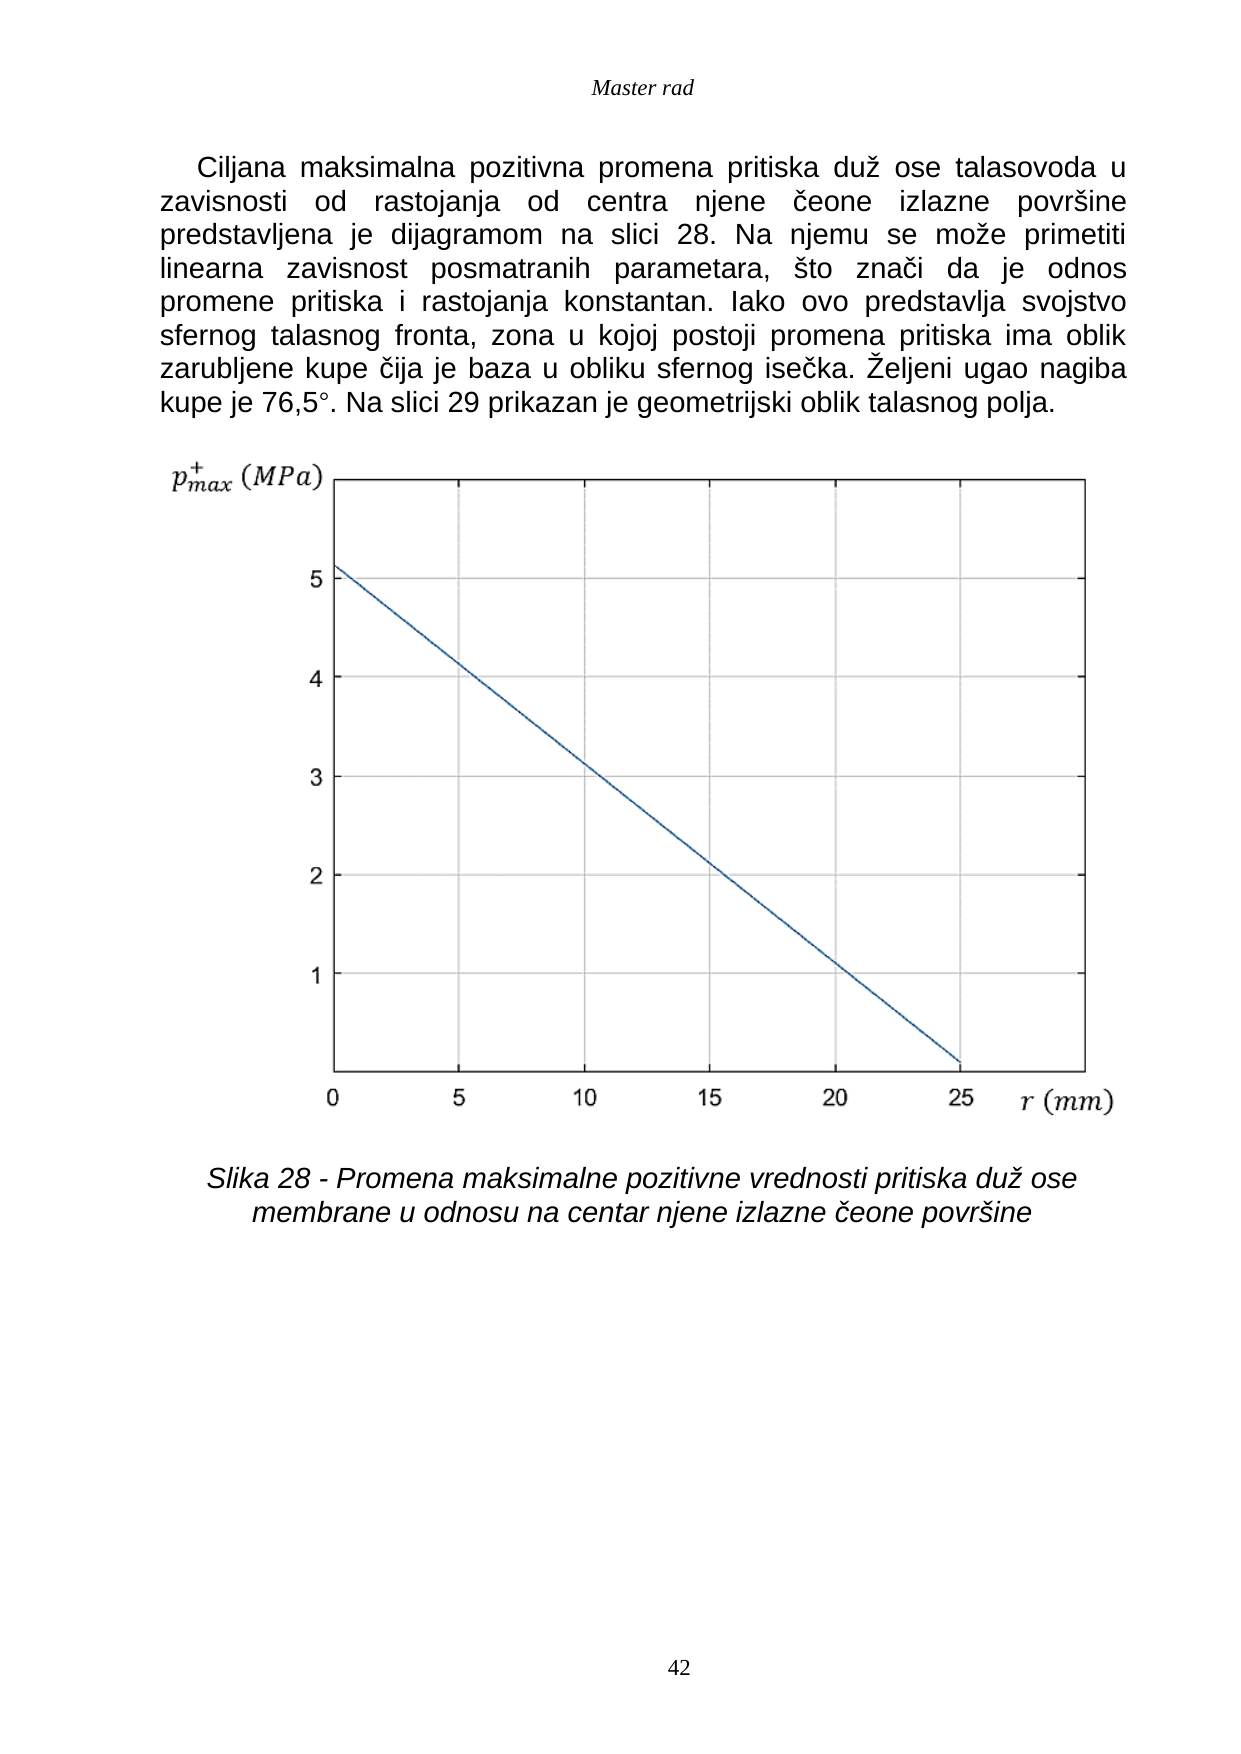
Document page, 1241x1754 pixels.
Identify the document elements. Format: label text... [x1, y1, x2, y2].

text Slika 28 - Promena maksimalne pozitivne vrednosti pritiska duž ose membrane u odnosu na centar njene izlazne čeone površine [159, 1161, 1128, 1262]
text Ciljana maksimalna pozitivna promena pritiska duž ose talasovoda u zavisnosti od rastojanja od centra njene čeone izlazne površine predstavljena je dijagramom na slici 28. Na njemu se može primetiti linearna zavisnost posmatranih parametara, što znači da je odnos promene pritiska i rastojanja konstantan. Iako ovo predstavlja svojstvo sfernog talasnog fronta, zona u kojoj postoji promena pritiska ima oblik zarubljene kupe čija je baza u obliku sfernog isečka. Željeni ugao nagiba kupe je 76,5. Na slici 29 prikazan je geometrijski oblik talasnog polja. [159, 150, 1128, 418]
picture [171, 459, 1116, 1119]
